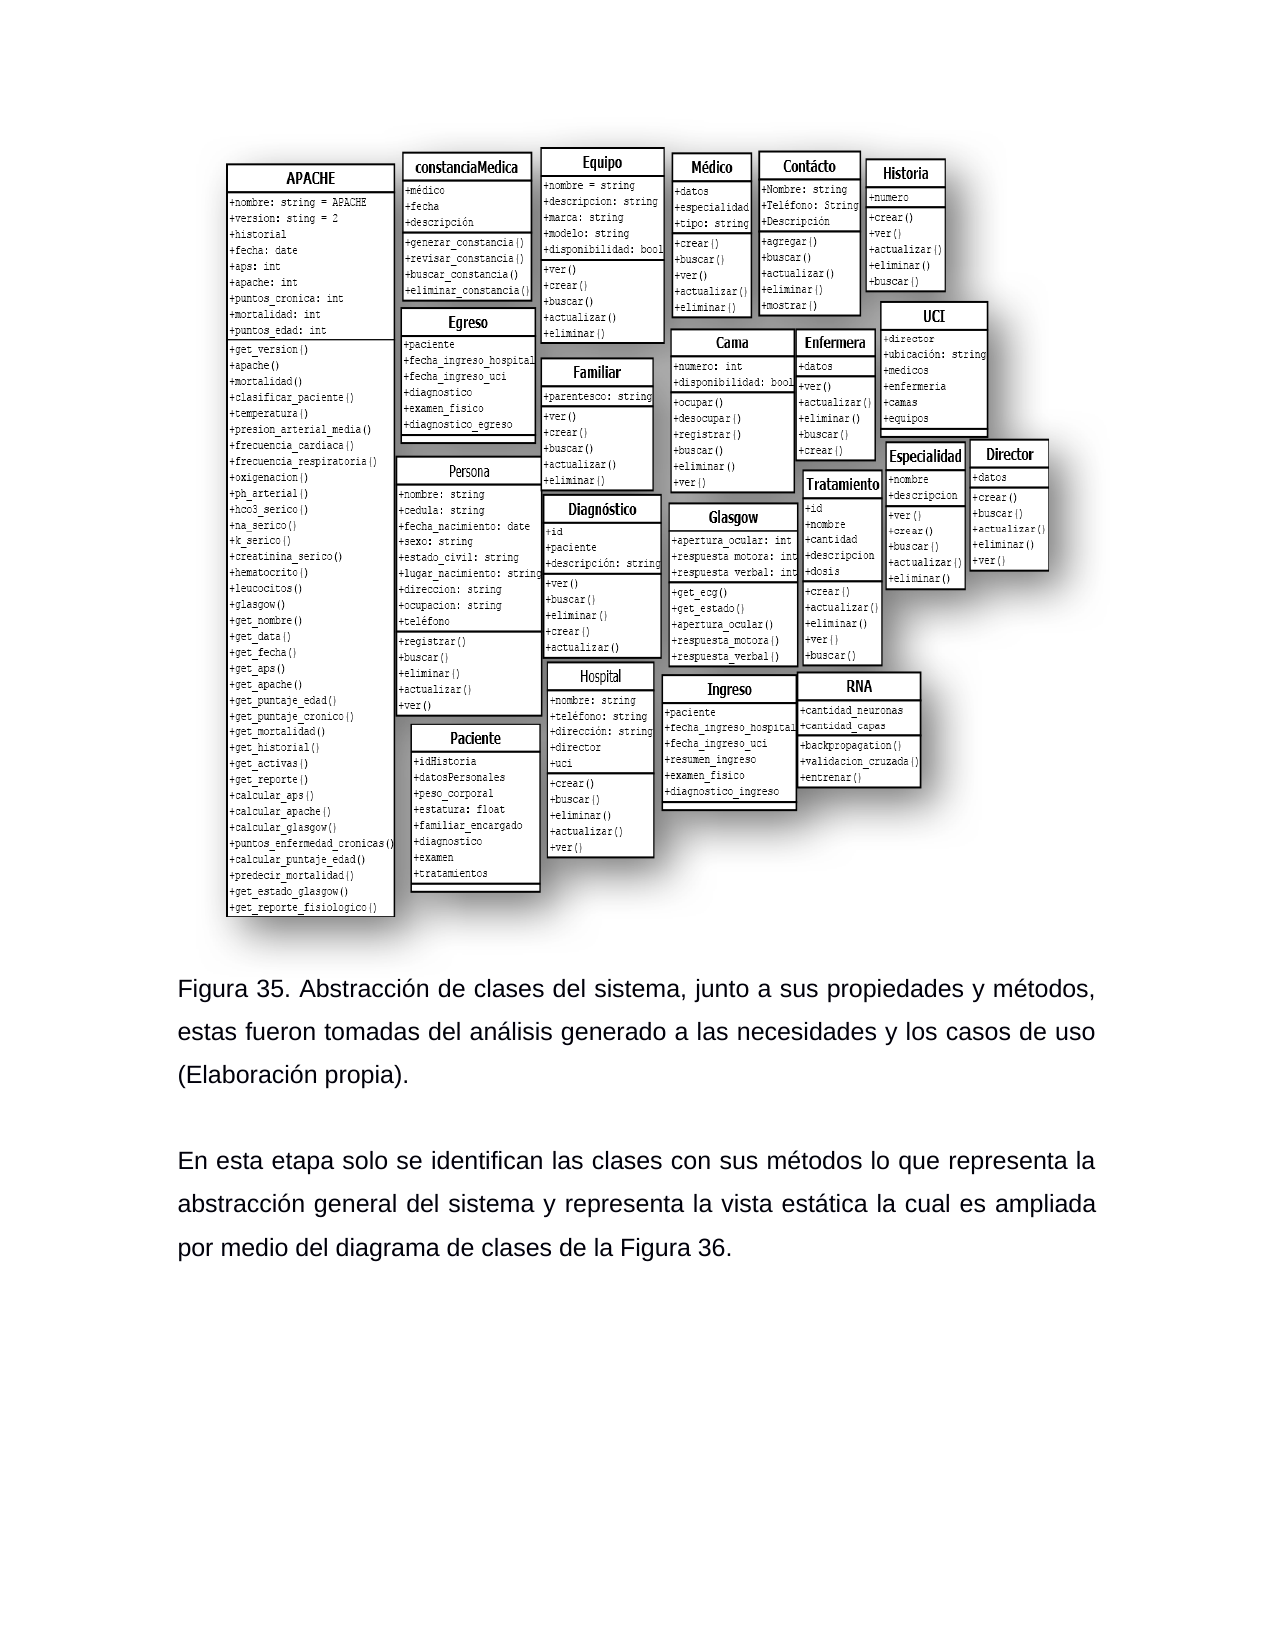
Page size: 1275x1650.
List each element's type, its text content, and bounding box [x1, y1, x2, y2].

text Figura 35. Abstracción de clases del sistema, junto a sus propiedades y métodos, estas fueron tomadas del análisis generado a las necesidades y los casos de uso (Elaboración propia). [177, 974, 1098, 1089]
text En esta etapa solo se identifican las clases con sus métodos lo que representa la abstracción general del sistema y representa la vista estática la cual es ampliada por medio del diagrama de clases de la Figura 36. [177, 1146, 1098, 1261]
picture [226, 147, 1049, 917]
